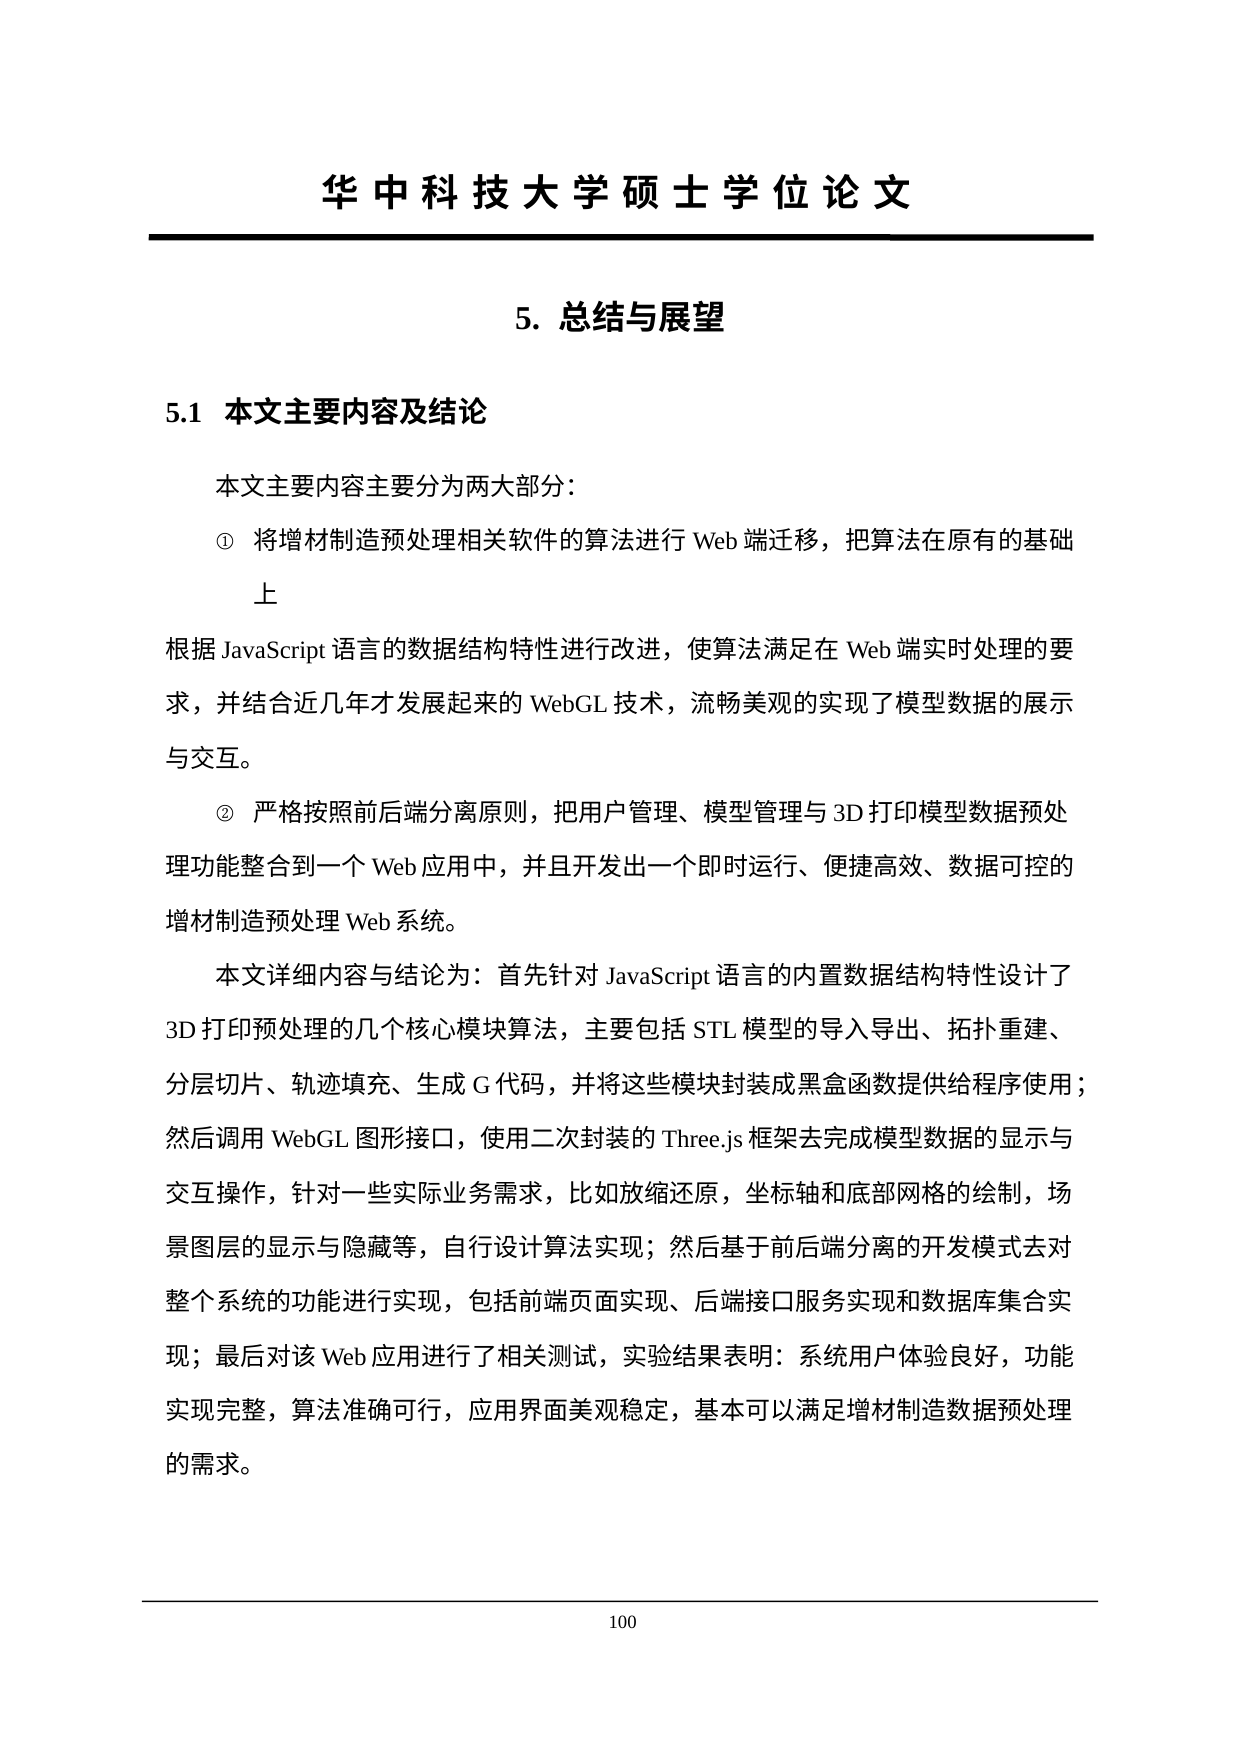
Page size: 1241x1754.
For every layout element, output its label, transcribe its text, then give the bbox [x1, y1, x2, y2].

list 将增材制造预处理相关软件的算法进行Web端迁移，把算法在原有的基础上 [215, 521, 1075, 611]
text 根据JavaScript语言的数据结构特性进行改进，使算法满足在Web端实时处理的要求，并结合近几年才发展起来的WebGL技术，流畅美观的实现了模型数据的展示与交互。 [165, 629, 1075, 774]
subtitle 总结与展望 [165, 291, 1075, 339]
list 严格按照前后端分离原则，把用户管理、模型管理与3D打印模型数据预处 [215, 792, 1075, 829]
subtitle 本文主要内容及结论 [165, 388, 1075, 430]
text 理功能整合到一个Web应用中，并且开发出一个即时运行、便捷高效、数据可控的增材制造预处理Web系统。 [165, 847, 1075, 937]
text 本文详细内容与结论为：首先针对JavaScript语言的内置数据结构特性设计了3D打印预处理的几个核心模块算法，主要包括STL模型的导入导出、拓扑重建、分层切片、轨迹填充、生成G代码，并将这些模块封装成黑盒函数提供给程序使用；然后调用WebGL图形接口，使用二次封装的Three.js框架去完成模型数据的显示与交互操作，针对一些实际业务需求，比如放缩还原，坐标轴和底部网格的绘制，场景图层的显示与隐藏等，自行设计算法实现；然后基于前后端分离的开发模式去对整个系统的功能进行实现，包括前端页面实现、后端接口服务实现和数据库集合实现；最后对该Web应用进行了相关测试，实验结果表明：系统用户体验良好，功能实现完整，算法准确可行，应用界面美观稳定，基本可以满足增材制造数据预处理的需求。 [165, 956, 1075, 1481]
text 本文主要内容主要分为两大部分： [165, 466, 1075, 502]
